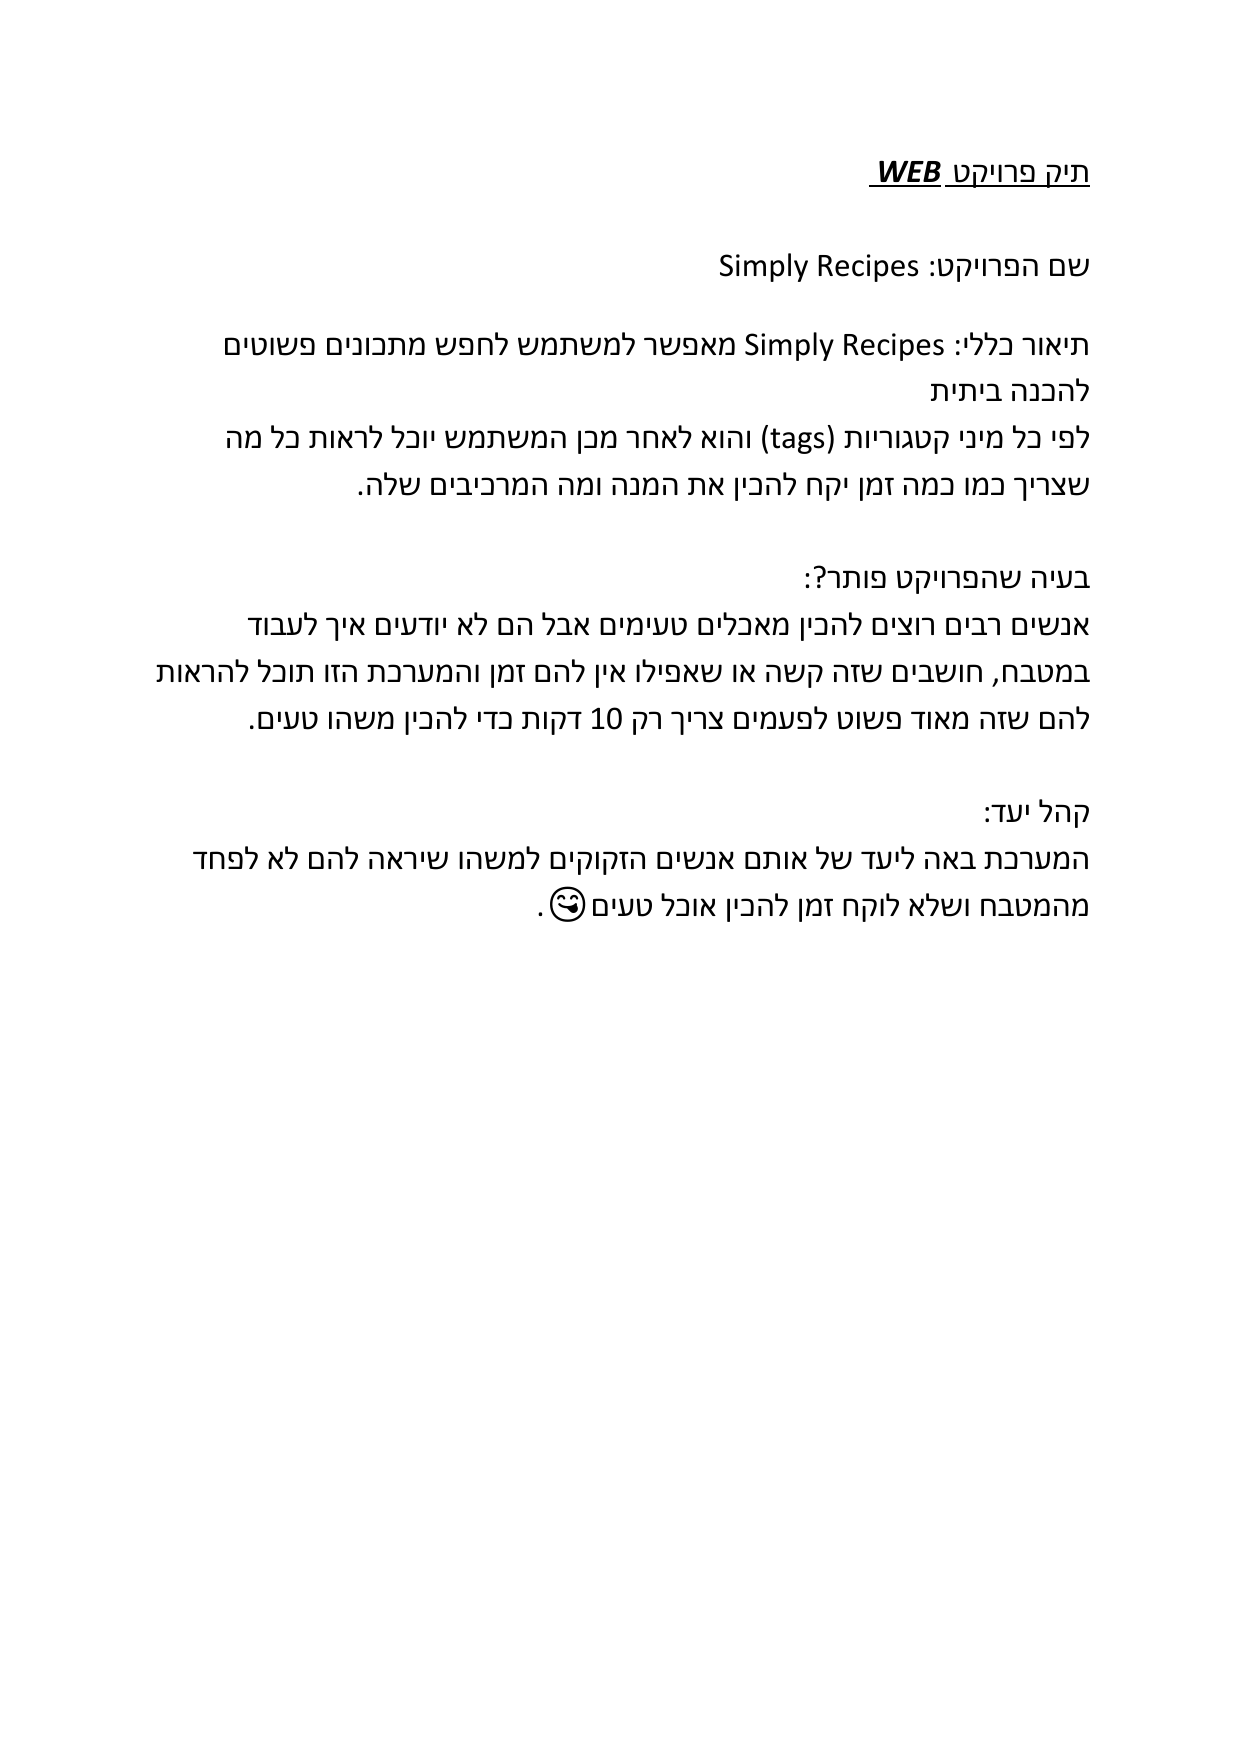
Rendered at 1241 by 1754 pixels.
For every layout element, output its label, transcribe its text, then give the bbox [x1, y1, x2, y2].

text שם הפרויקט: Simply Recipes [150, 243, 1090, 284]
text תיק פרויקט WEB [150, 150, 1090, 191]
text בעיה שהפרויקט פותר?: [150, 557, 1090, 597]
text קהל יעד: [150, 790, 1090, 831]
text תיאור כללי: Simply Recipes מאפשר למשתמש לחפש מתכונים פשוטים להכנה ביתית [150, 323, 1090, 410]
text המערכת באה ליעד של אותם אנשים הזקוקים למשהו שיראה להם לא לפחד מהמטבח ושלא לוקח זמן להכין אוכל טעים😋. [150, 837, 1090, 925]
text אנשים רבים רוצים להכין מאכלים טעימים אבל הם לא יודעים איך לעבוד במטבח, חושבים שזה קשה או שאפילו אין להם זמן והמערכת הזו תוכל להראות להם שזה מאוד פשוט לפעמים צריך רק 10 דקות כדי להכין משהו טעים. [150, 603, 1090, 738]
text לפי כל מיני קטגוריות (tags) והוא לאחר מכן המשתמש יוכל לראות כל מה שצריך כמו כמה זמן יקח להכין את המנה ומה המרכיבים שלה. [150, 416, 1090, 504]
